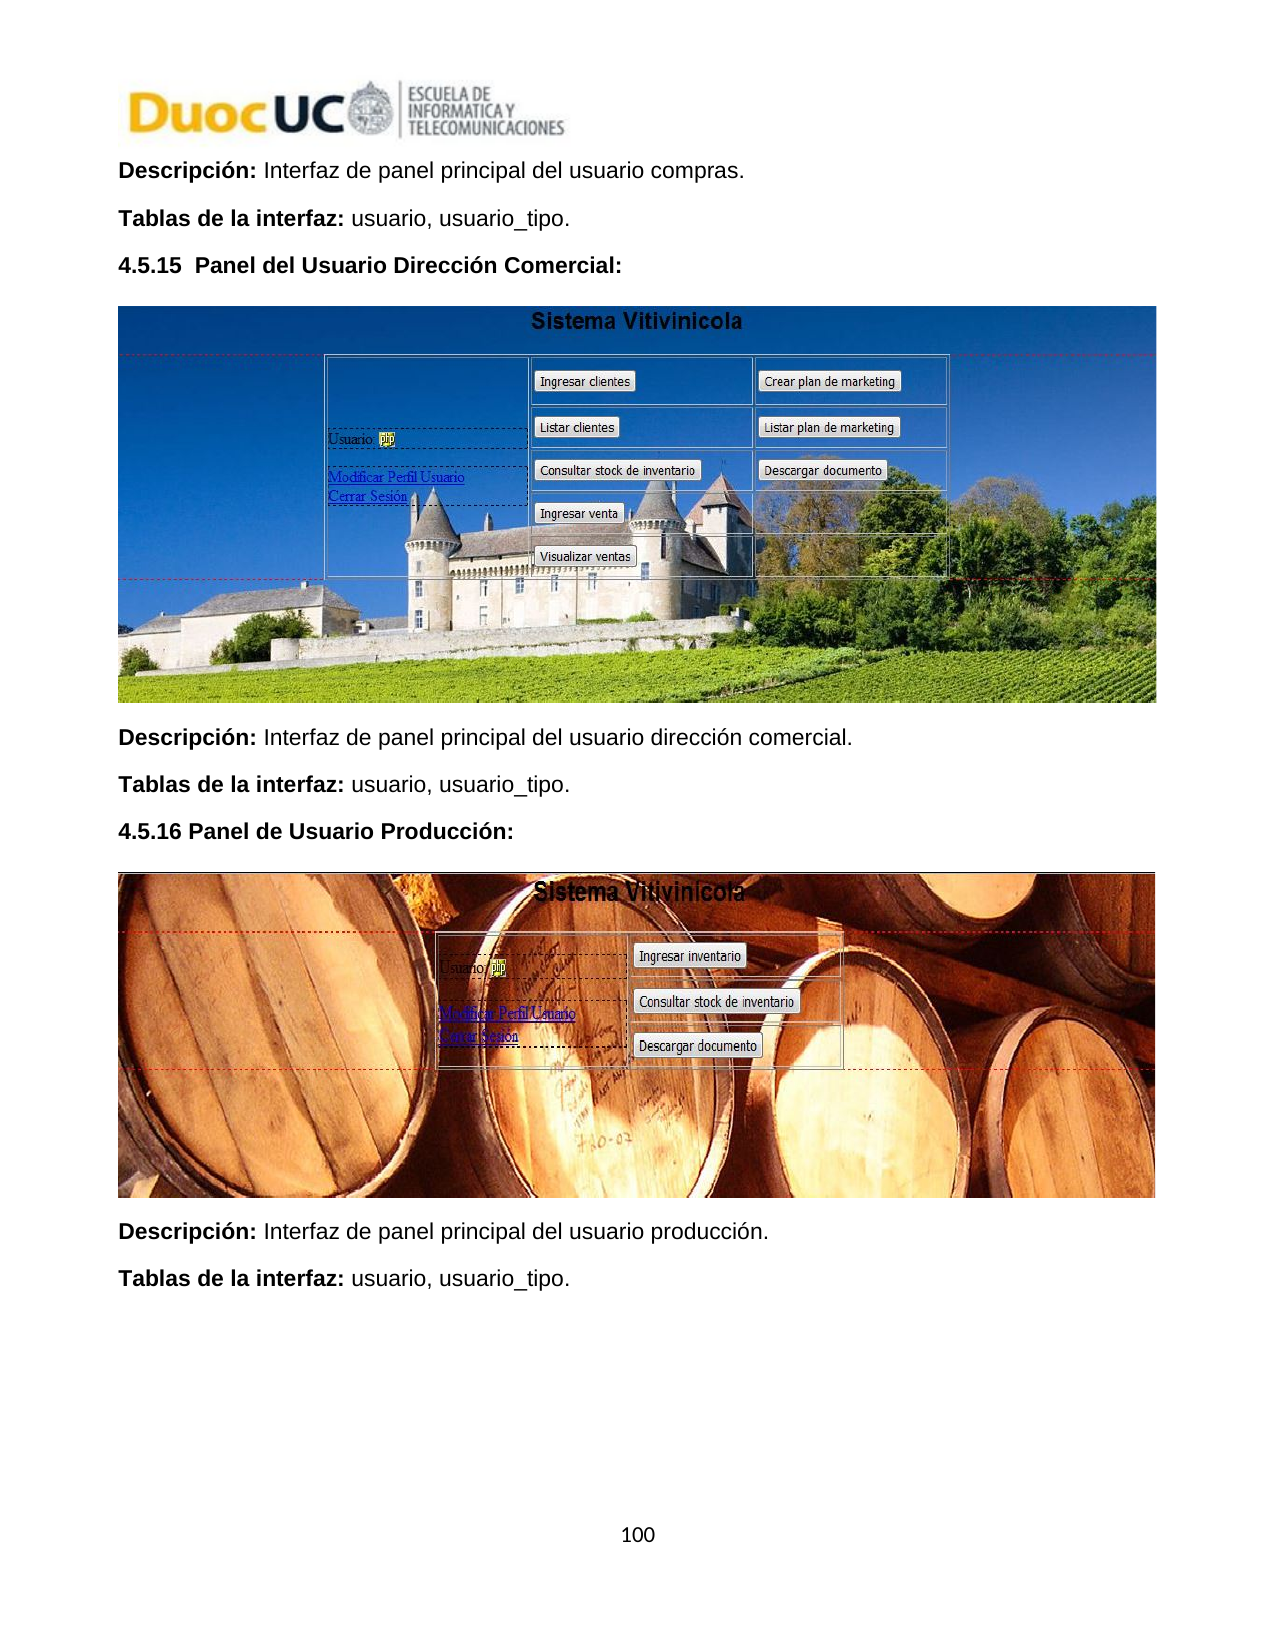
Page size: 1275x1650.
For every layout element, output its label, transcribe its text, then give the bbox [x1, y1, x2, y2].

picture [118, 59, 589, 158]
text Tablas de la interfaz: usuario, usuario_tipo. [118, 204, 1157, 231]
text Descripción: Interfaz de panel principal del usuario producción. [118, 1218, 1157, 1244]
subtitle 4.5.16 Panel de Usuario Producción: [118, 818, 1157, 844]
text Tablas de la interfaz: usuario, usuario_tipo. [118, 1265, 1157, 1292]
picture [118, 306, 1157, 703]
text Tablas de la interfaz: usuario, usuario_tipo. [118, 771, 1157, 797]
subtitle 4.5.15 Panel del Usuario Dirección Comercial: [118, 252, 1157, 278]
picture [118, 872, 1156, 1198]
text Descripción: Interfaz de panel principal del usuario compras. [118, 157, 1157, 184]
text Descripción: Interfaz de panel principal del usuario dirección comercial. [118, 724, 1157, 750]
